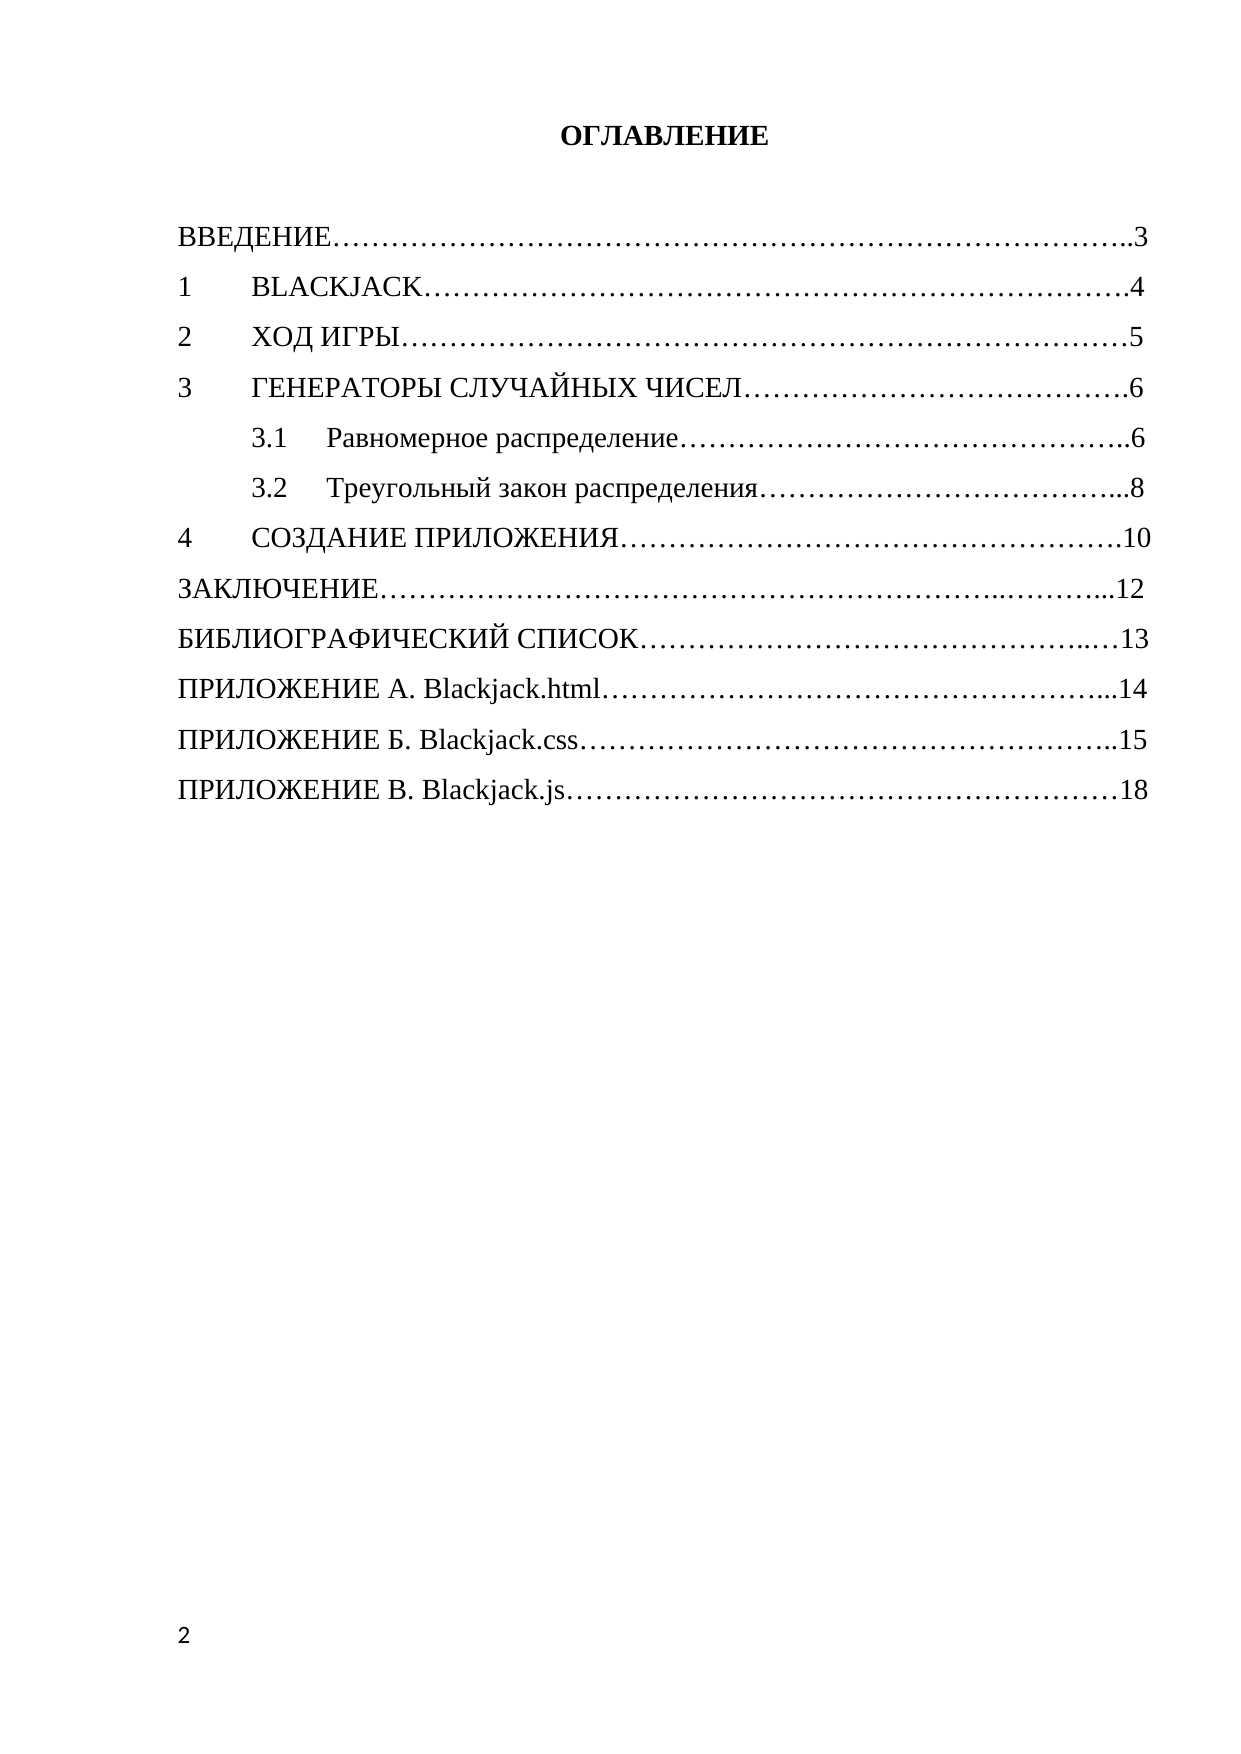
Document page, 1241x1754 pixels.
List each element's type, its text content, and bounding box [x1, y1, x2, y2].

list СОЗДАНИЕ ПРИЛОЖЕНИЯ…………………………………………….10 [177, 521, 1152, 554]
list ПРИЛОЖЕНИЕ А. Blackjack.html……………………………………………...14 [177, 672, 1152, 705]
list Треугольный закон распределения………………………………...8 [251, 470, 1152, 504]
text ОГЛАВЛЕНИЕ [177, 118, 1152, 152]
list Равномерное распределение………………………………………..6 [251, 420, 1152, 453]
list ГЕНЕРАТОРЫ СЛУЧАЙНЫХ ЧИСЕЛ………………………………….6 [177, 370, 1152, 403]
text ВВЕДЕНИЕ………………………………………………………………………..3 [177, 219, 1152, 252]
list ПРИЛОЖЕНИЕ В. Blackjack.js…………………………………………………18 [177, 772, 1152, 806]
list ЗАКЛЮЧЕНИЕ………………………………………………………..………...12 [177, 571, 1152, 604]
list БИБЛИОГРАФИЧЕСКИЙ СПИСОК………………………………………..…13 [177, 621, 1152, 655]
list ХОД ИГРЫ…………………………………………………………………5 [177, 319, 1152, 353]
list ПРИЛОЖЕНИЕ Б. Blackjack.css………………………………………………..15 [177, 722, 1152, 755]
list BLACKJACK……………………………………………………………….4 [177, 269, 1152, 303]
